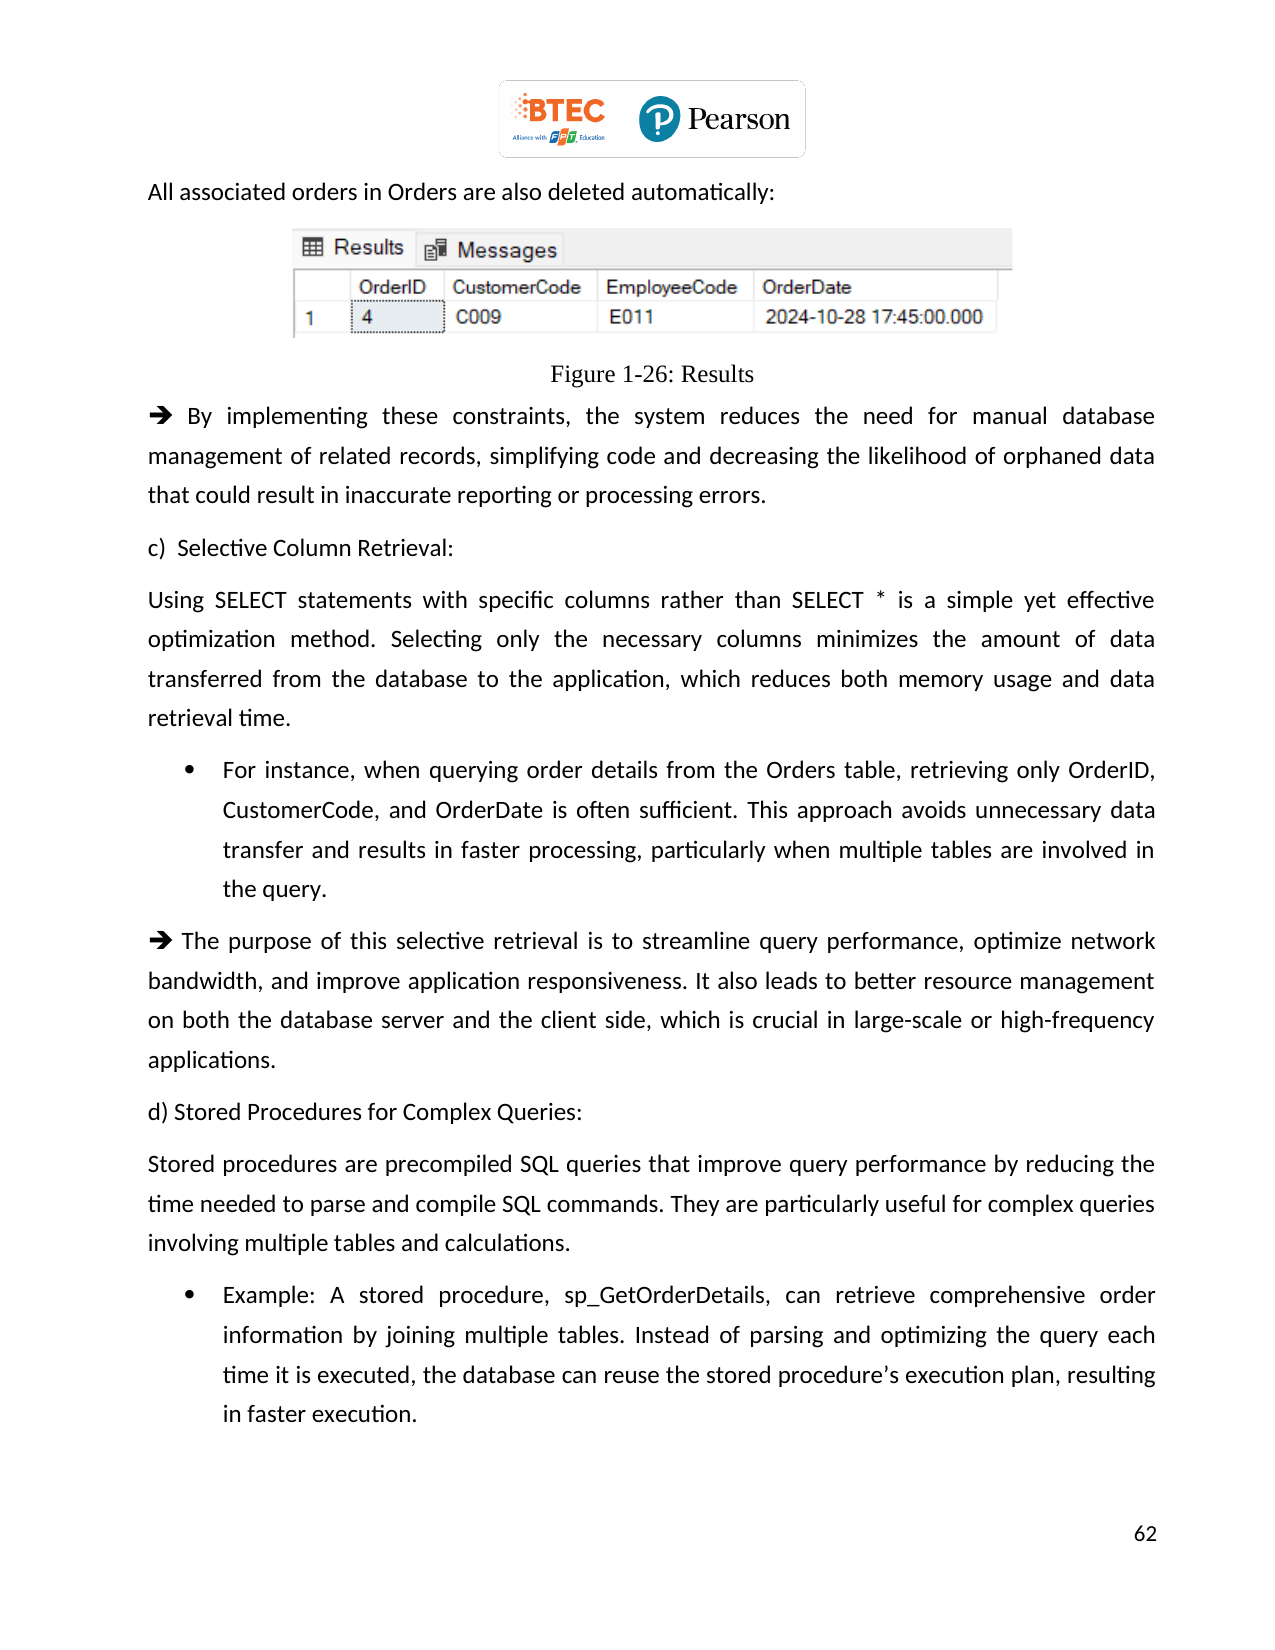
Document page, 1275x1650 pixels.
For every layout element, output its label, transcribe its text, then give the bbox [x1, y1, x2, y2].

text Using SELECT statements with specific columns rather than SELECT * is a simple yet effective optimization method. Selecting only the necessary columns minimizes the amount of data transferred from the database to the application, which reduces both memory usage and data retrieval time. [148, 584, 1157, 733]
text By implementing these constraints, the system reduces the need for manual database management of related records, simplifying code and decreasing the likelihood of orphaned data that could result in inaccurate reporting or processing errors. [148, 401, 1157, 510]
text Figure 1-26: Results [148, 359, 1157, 388]
text Stored procedures are precompiled SQL queries that improve query performance by reducing the time needed to parse and compile SQL commands. They are particularly useful for complex queries involving multiple tables and calculations. [148, 1148, 1157, 1258]
text c) Selective Column Retrieval: [148, 532, 1157, 562]
text The purpose of this selective retrieval is to streamline query performance, optimize network bandwidth, and improve application responsiveness. It also leads to better resource management on both the database server and the client side, which is crucial in large-scale or high-frequency applications. [148, 926, 1157, 1075]
text All associated orders in Orders are also deleted automatically: [148, 176, 1157, 207]
text d) Stored Procedures for Complex Queries: [148, 1096, 1157, 1127]
picture [292, 228, 1013, 338]
list For instance, when querying order details from the Orders table, retrieving only OrderID, CustomerCode, and OrderDate is often sufficient. This approach avoids unnecessary data transfer and results in faster processing, particularly when multiple tables are involved in the query. [185, 755, 1157, 904]
picture [492, 75, 812, 164]
list Example: A stored procedure, sp_GetOrderDetails, can retrieve comprehensive order information by joining multiple tables. Instead of parsing and optimizing the query each time it is executed, the database can reuse the stored procedure’s execution plan, resulting in faster execution. [185, 1280, 1157, 1429]
